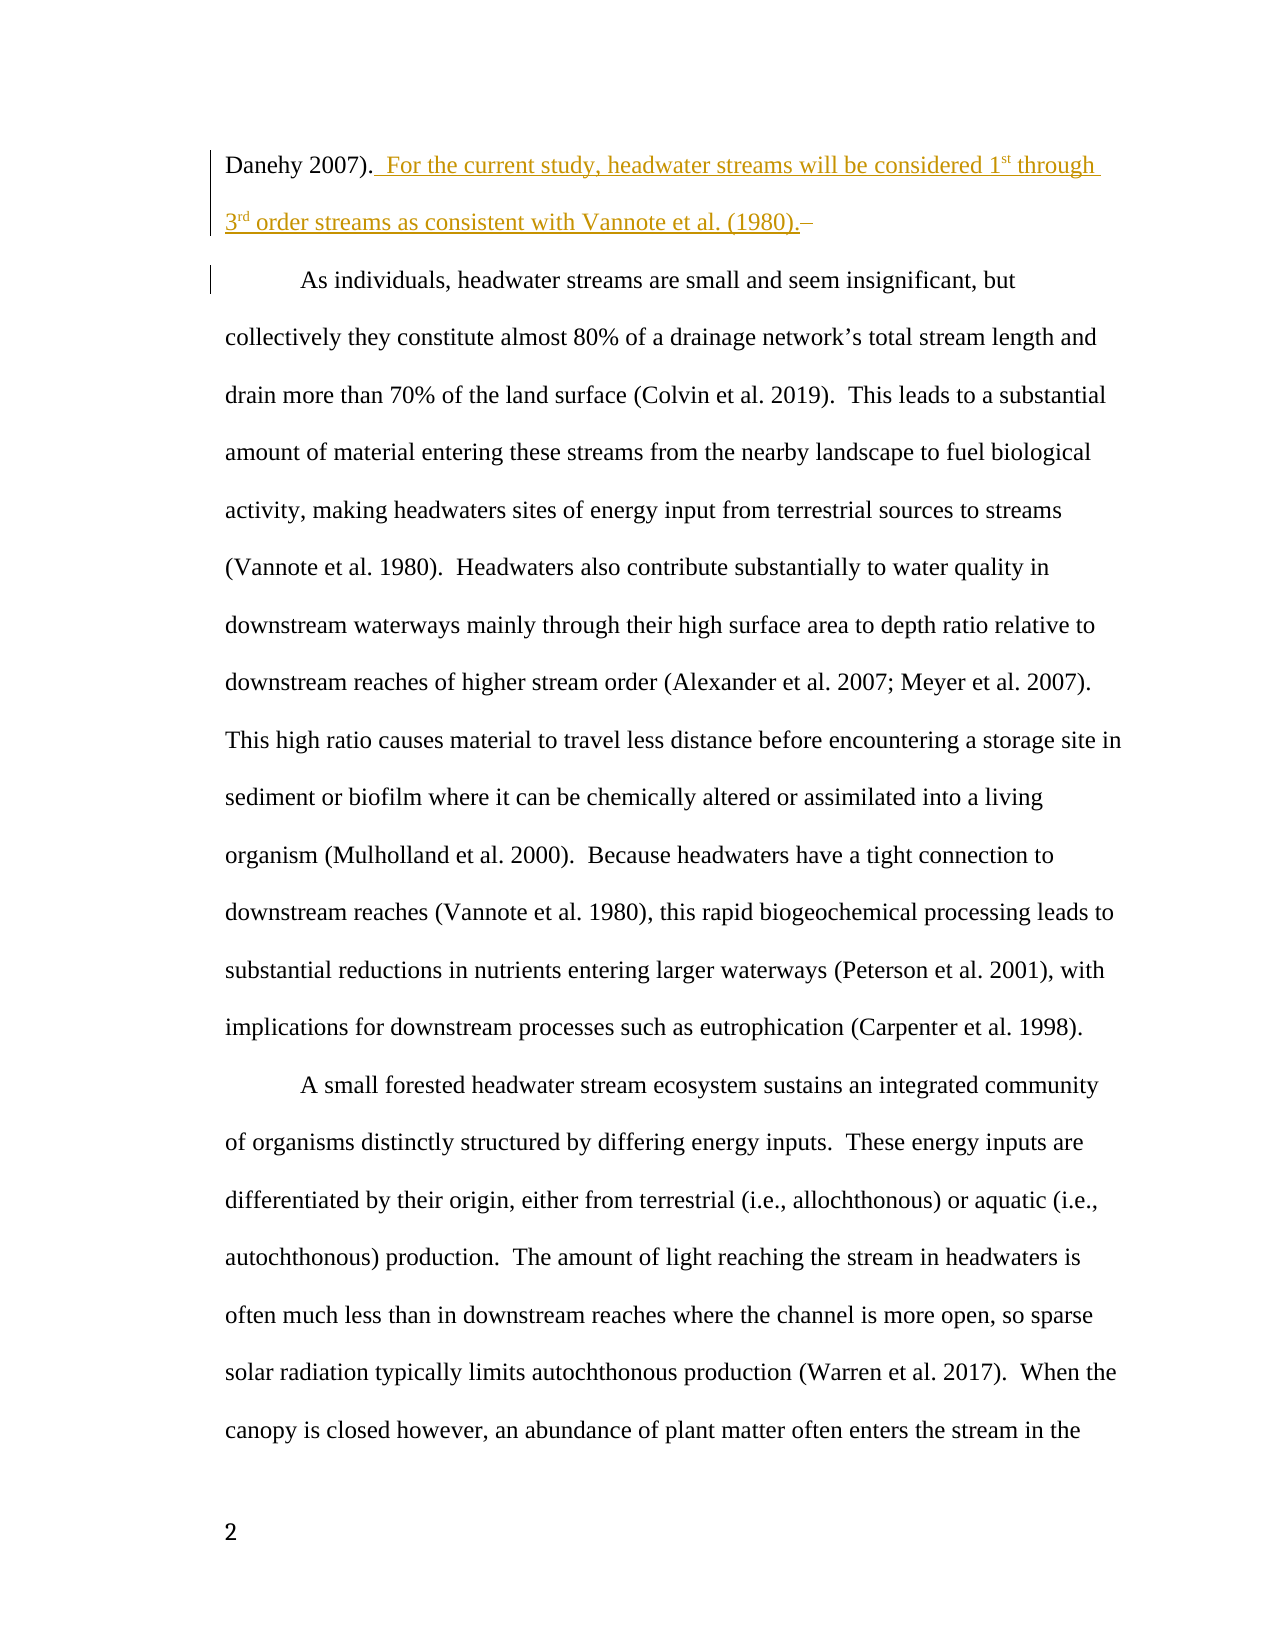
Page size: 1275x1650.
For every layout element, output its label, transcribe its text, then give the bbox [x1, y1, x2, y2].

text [225, 150, 1125, 236]
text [225, 1070, 1125, 1444]
text As individuals, headwater streams are small and seem insignificant, but collectively they constitute almost 80% of a drainage network’s total stream length and drain more than 70% of the land surface (Colvin et al. 2019). This leads to a substantial amount of material entering these streams from the nearby landscape to fuel biological activity, making headwaters sites of energy input from terrestrial sources to streams (Vannote et al. 1980). Headwaters also contribute substantially to water quality in downstream waterways mainly through their high surface area to depth ratio relative to downstream reaches of higher stream order (Alexander et al. 2007; Meyer et al. 2007). This high ratio causes material to travel less distance before encountering a storage site in sediment or biofilm where it can be chemically altered or assimilated into a living organism (Mulholland et al. 2000). Because headwaters have a tight connection to downstream reaches (Vannote et al. 1980), this rapid biogeochemical processing leads to substantial reductions in nutrients entering larger waterways (Peterson et al. 2001), with implications for downstream processes such as eutrophication (Carpenter et al. 1998). [225, 265, 1125, 1041]
